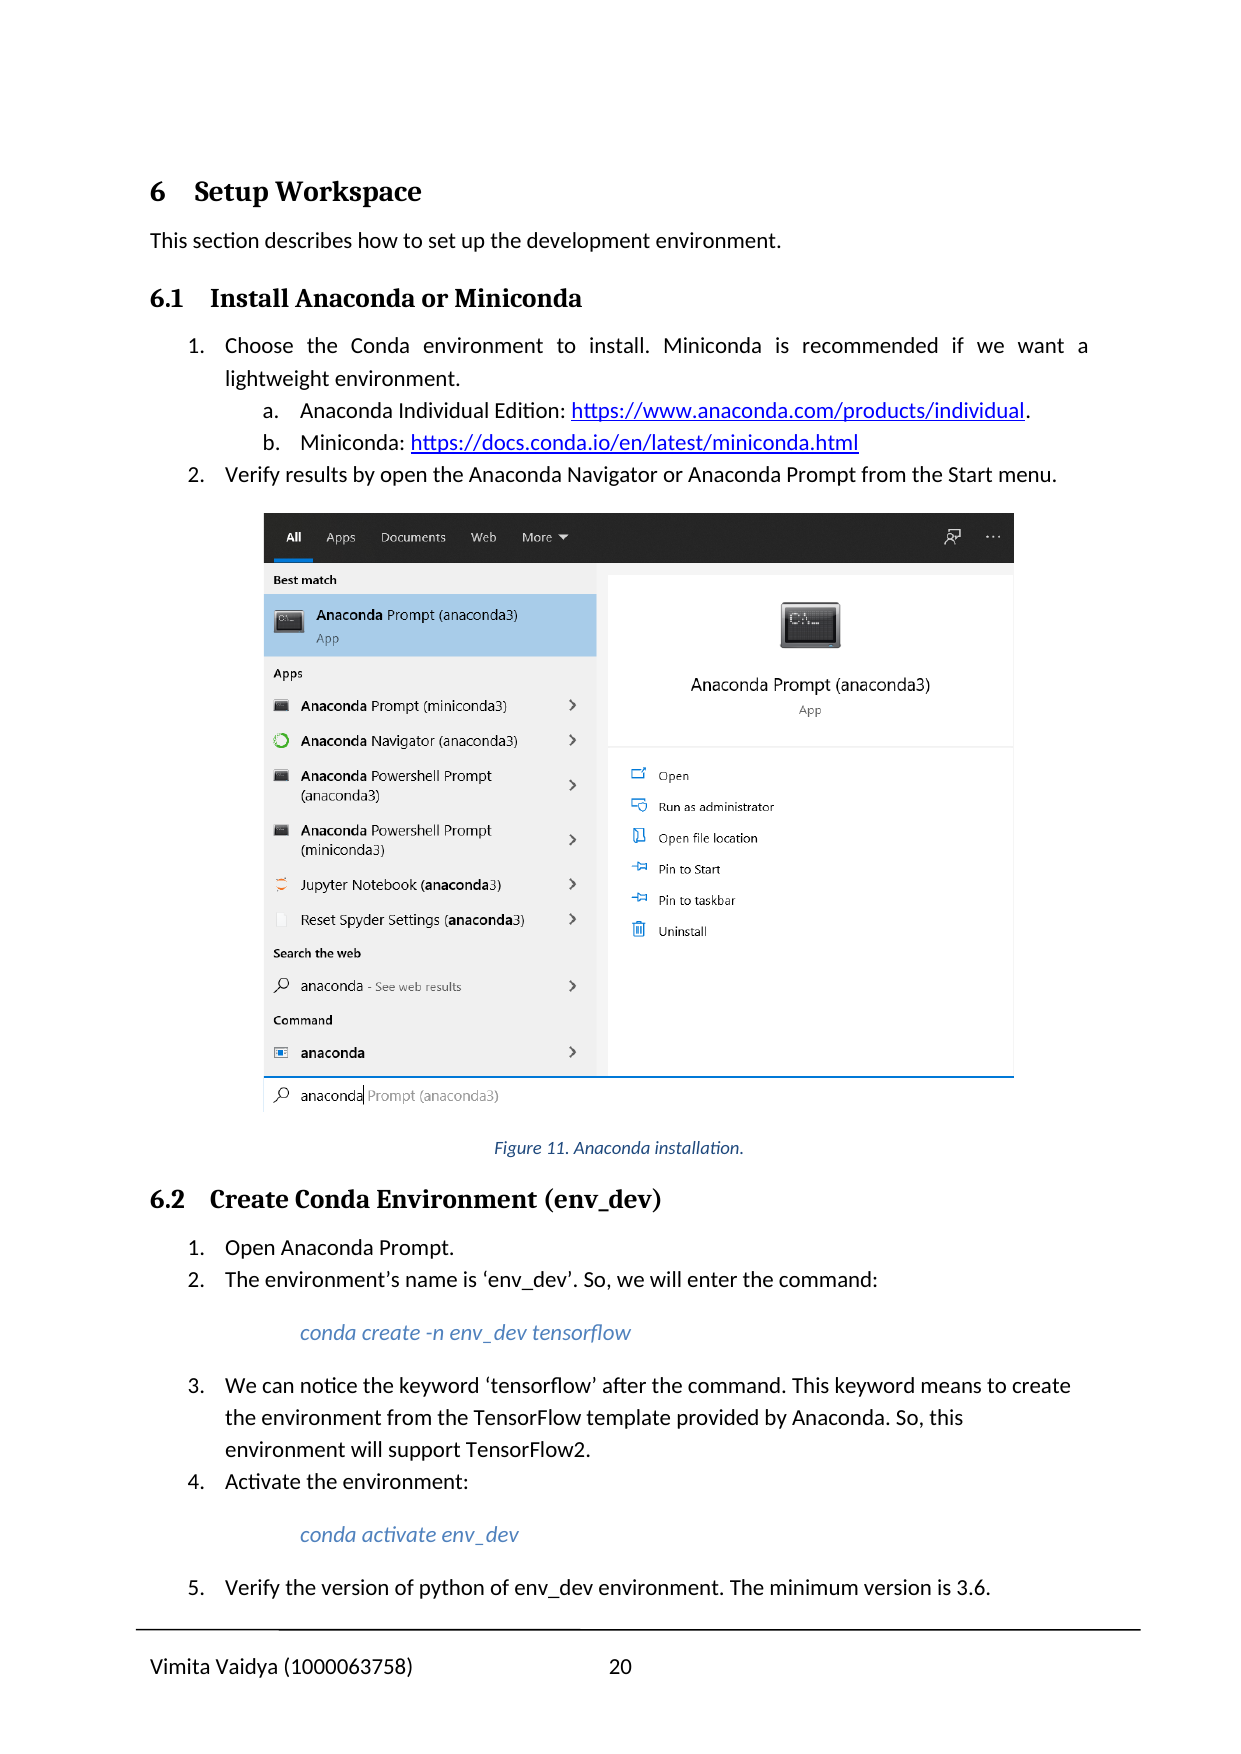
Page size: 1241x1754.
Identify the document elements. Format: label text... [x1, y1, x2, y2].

list Open Anaconda Prompt. [187, 1233, 1090, 1261]
subtitle Create Conda Environment (env_dev) [150, 1184, 1090, 1216]
picture [263, 513, 1014, 1112]
subtitle Install Anaconda or Miniconda [150, 283, 1090, 314]
list Verify results by open the Anaconda Navigator or Anaconda Prompt from the Start menu. [187, 460, 1090, 488]
text conda activate env_dev [262, 1521, 1090, 1548]
list We can notice the keyword ‘tensorflow’ after the command. This keyword means to create the environment from the TensorFlow template provided by Anaconda. So, this environment will support TensorFlow2. [187, 1371, 1090, 1463]
list Choose the Conda environment to install. Miniconda is recommended if we want a lightweight environment. [187, 331, 1090, 392]
text This section describes how to set up the development environment. [150, 226, 1090, 254]
text conda create -n env_dev tensorflow [262, 1318, 1090, 1346]
subtitle Setup Workspace [150, 175, 1090, 208]
text Figure 11. Anaconda installation. [150, 1137, 1090, 1159]
list Miniconda: https://docs.conda.io/en/latest/miniconda.html [262, 428, 1090, 456]
list The environment’s name is ‘env_dev’. So, we will enter the command: [187, 1265, 1090, 1293]
list Verify the version of python of env_dev environment. The minimum version is 3.6. [187, 1573, 1090, 1602]
list Activate the environment: [187, 1467, 1090, 1496]
list Anaconda Individual Edition: https://www.anaconda.com/products/individual. [262, 396, 1090, 424]
